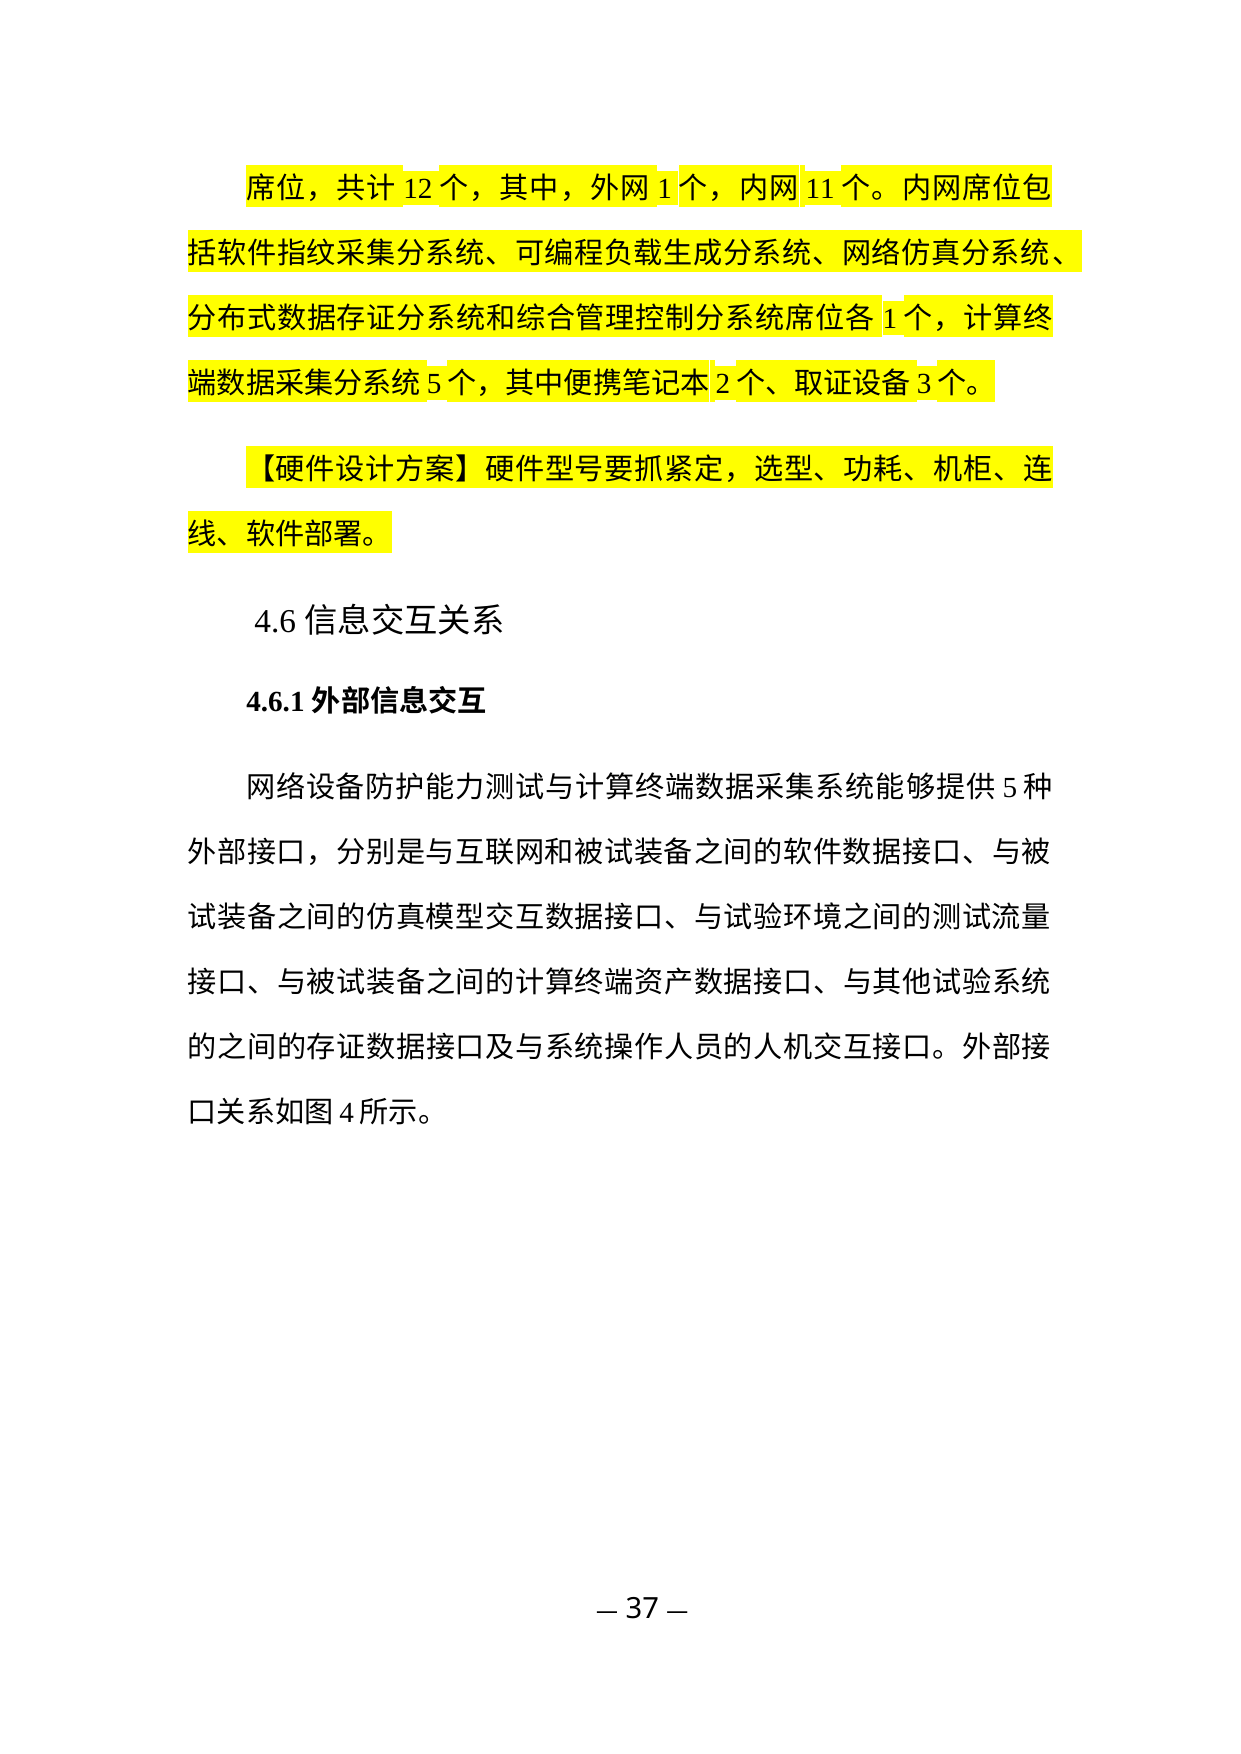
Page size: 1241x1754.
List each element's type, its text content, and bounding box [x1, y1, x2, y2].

text 【硬件设计方案】硬件型号要抓紧定，选型、功耗、机柜、连线、软件部署。 [187, 434, 1053, 564]
text 网络设备防护能力测试与计算终端数据采集系统能够提供5种外部接口，分别是与互联网和被试装备之间的软件数据接口、与被试装备之间的仿真模型交互数据接口、与试验环境之间的测试流量接口、与被试装备之间的计算终端资产数据接口、与其他试验系统的之间的存证数据接口及与系统操作人员的人机交互接口。外部接口关系如图4所示。 [187, 752, 1053, 1142]
list 信息交互关系 [254, 585, 1053, 650]
list 外部信息交互 [246, 666, 1053, 731]
text 席位，共计12个，其中，外网1个，内网11个。内网席位包括软件指纹采集分系统、可编程负载生成分系统、网络仿真分系统、分布式数据存证分系统和综合管理控制分系统席位各1个，计算终端数据采集分系统5个，其中便携笔记本2个、取证设备3个。 [187, 153, 1053, 413]
